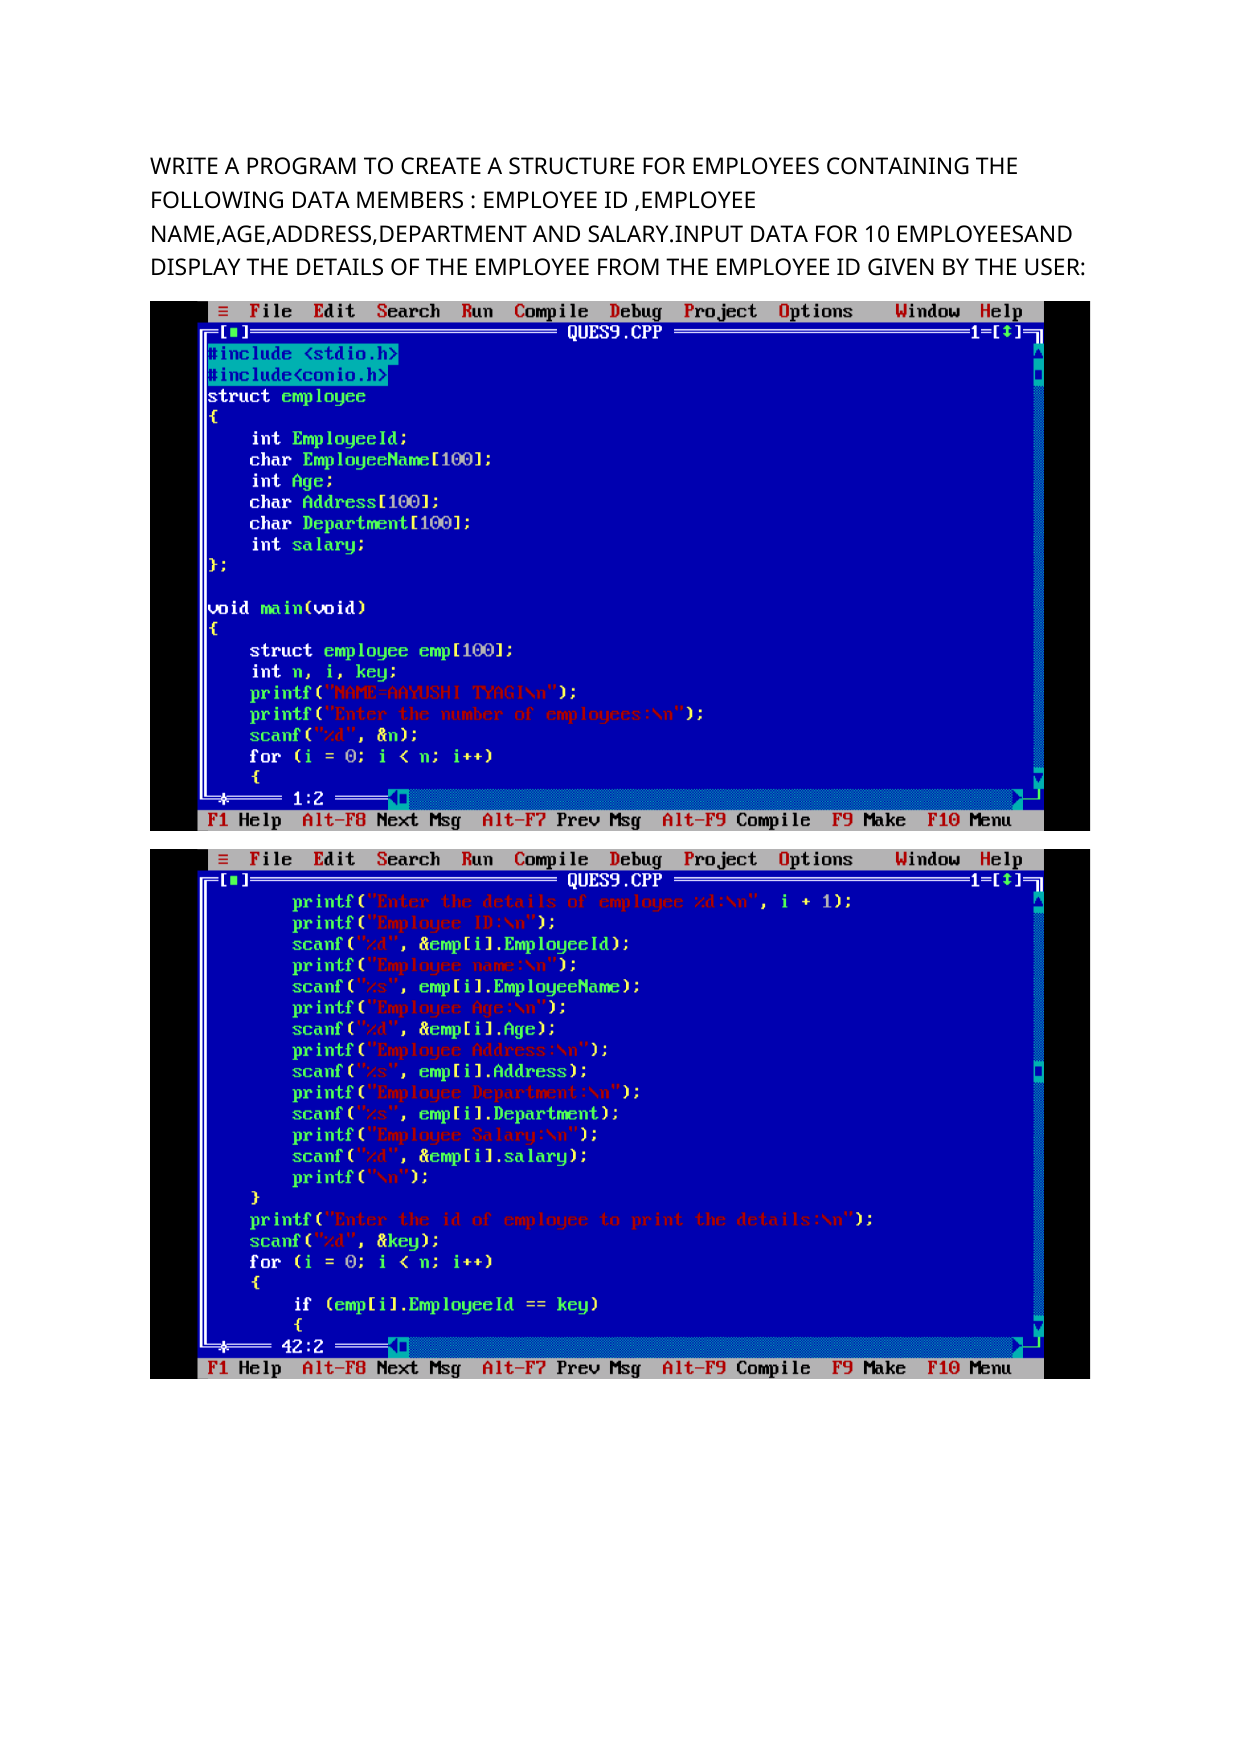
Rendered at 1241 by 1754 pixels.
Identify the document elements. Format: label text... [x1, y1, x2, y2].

picture [150, 849, 1091, 1379]
picture [150, 301, 1091, 831]
text WRITE A PROGRAM TO CREATE A STRUCTURE FOR EMPLOYEES CONTAINING THE FOLLOWING DATA MEMBERS : EMPLOYEE ID ,EMPLOYEE NAME,AGE,ADDRESS,DEPARTMENT AND SALARY.INPUT DATA FOR 10 EMPLOYEESAND DISPLAY THE DETAILS OF THE EMPLOYEE FROM THE EMPLOYEE ID GIVEN BY THE USER: [150, 150, 1090, 282]
